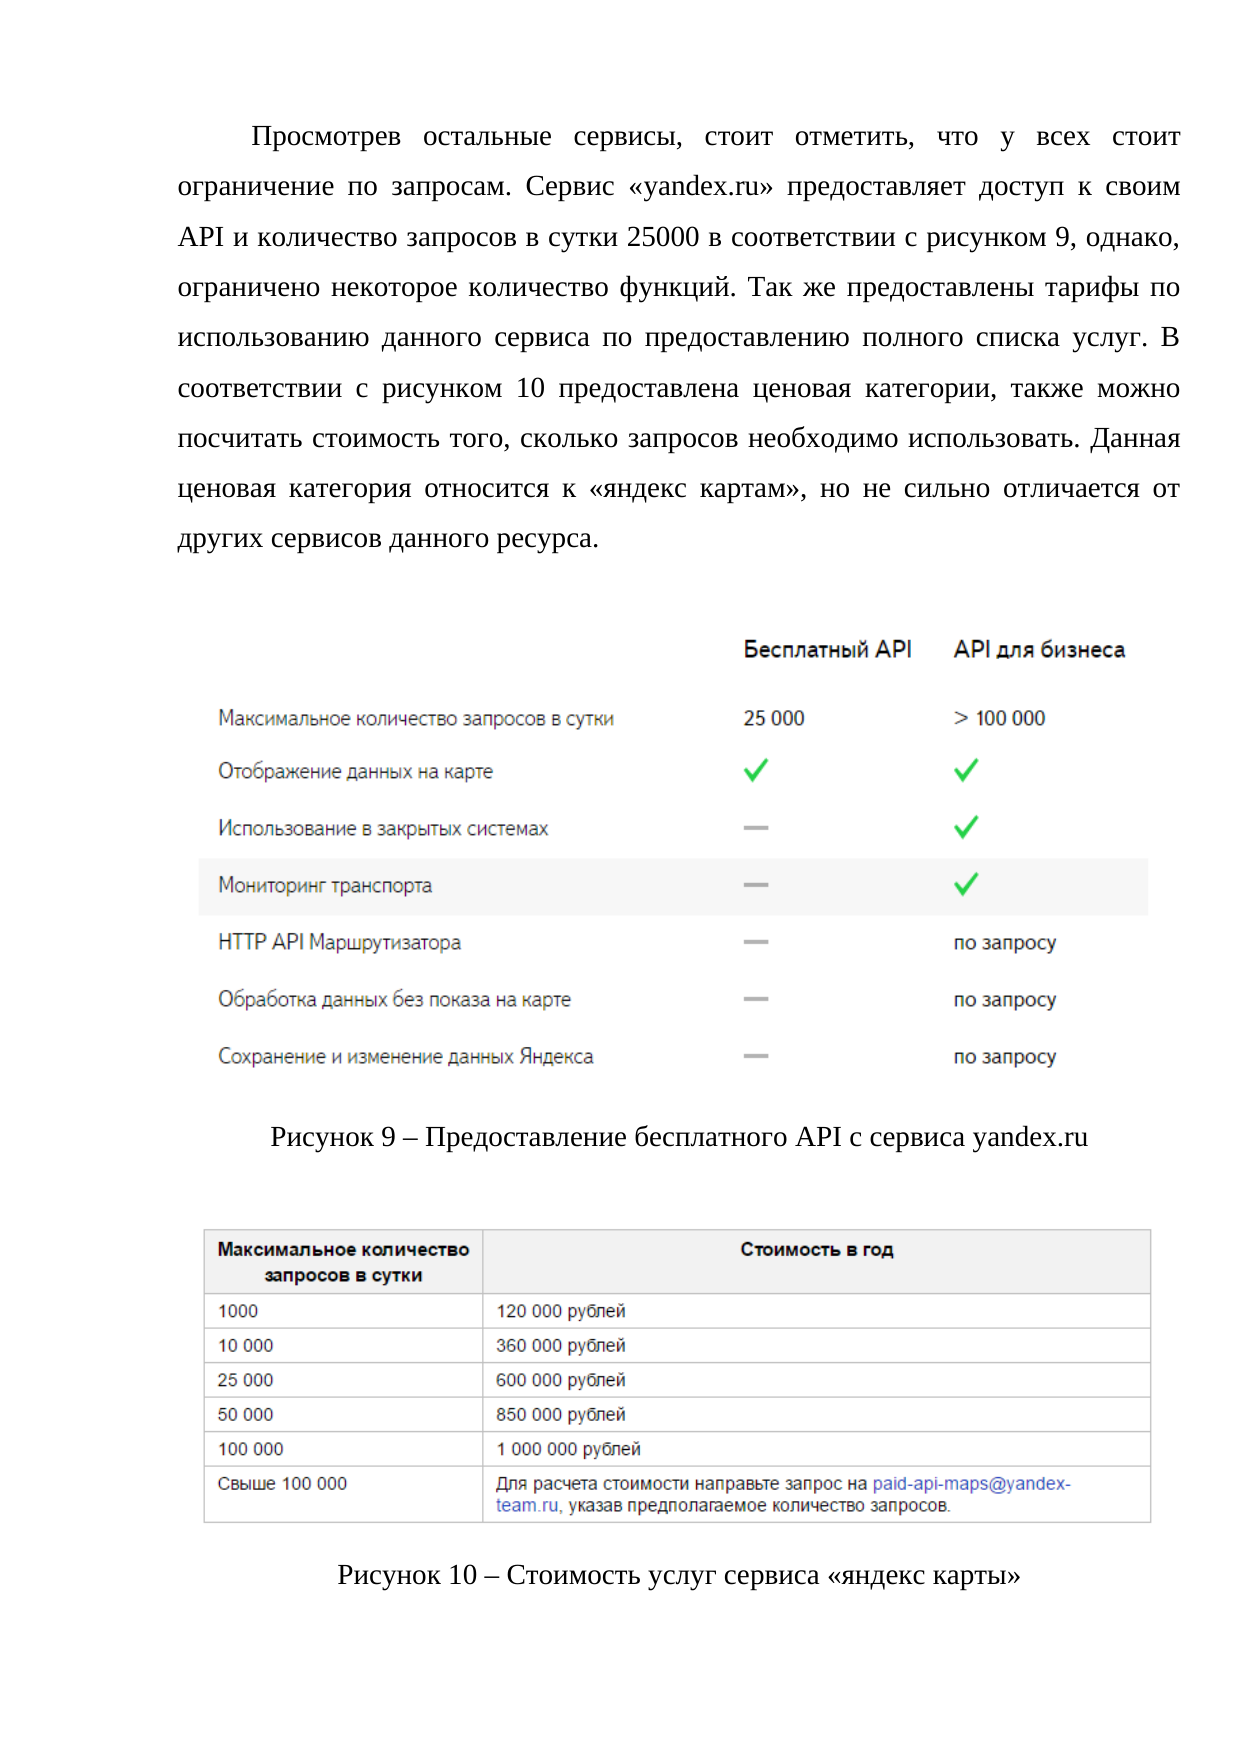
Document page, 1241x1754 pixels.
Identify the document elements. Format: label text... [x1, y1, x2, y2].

text Просмотрев остальные сервисы, стоит отметить, что у всех стоит ограничение по запросам. Сервис «yandex.ru» предоставляет доступ к своим API и количество запросов в сутки 25000 в соответствии с рисунком 9, однако, ограничено некоторое количество функций. Так же предоставлены тарифы по использованию данного сервиса по предоставлению полного списка услуг. В соответствии с рисунком 10 предоставлена ценовая категории, также можно посчитать стоимость того, сколько запросов необходимо использовать. Данная ценовая категория относится к «яндекс картам», но не сильно отличается от других сервисов данного ресурса. [177, 118, 1181, 554]
picture [177, 1220, 1182, 1541]
text Рисунок 9 – Предоставление бесплатного API c сервиса yandex.ru [177, 1119, 1181, 1153]
picture [188, 621, 1170, 1103]
text Рисунок 10 – Стоимость услуг сервиса «яндекс карты» [177, 1557, 1181, 1590]
